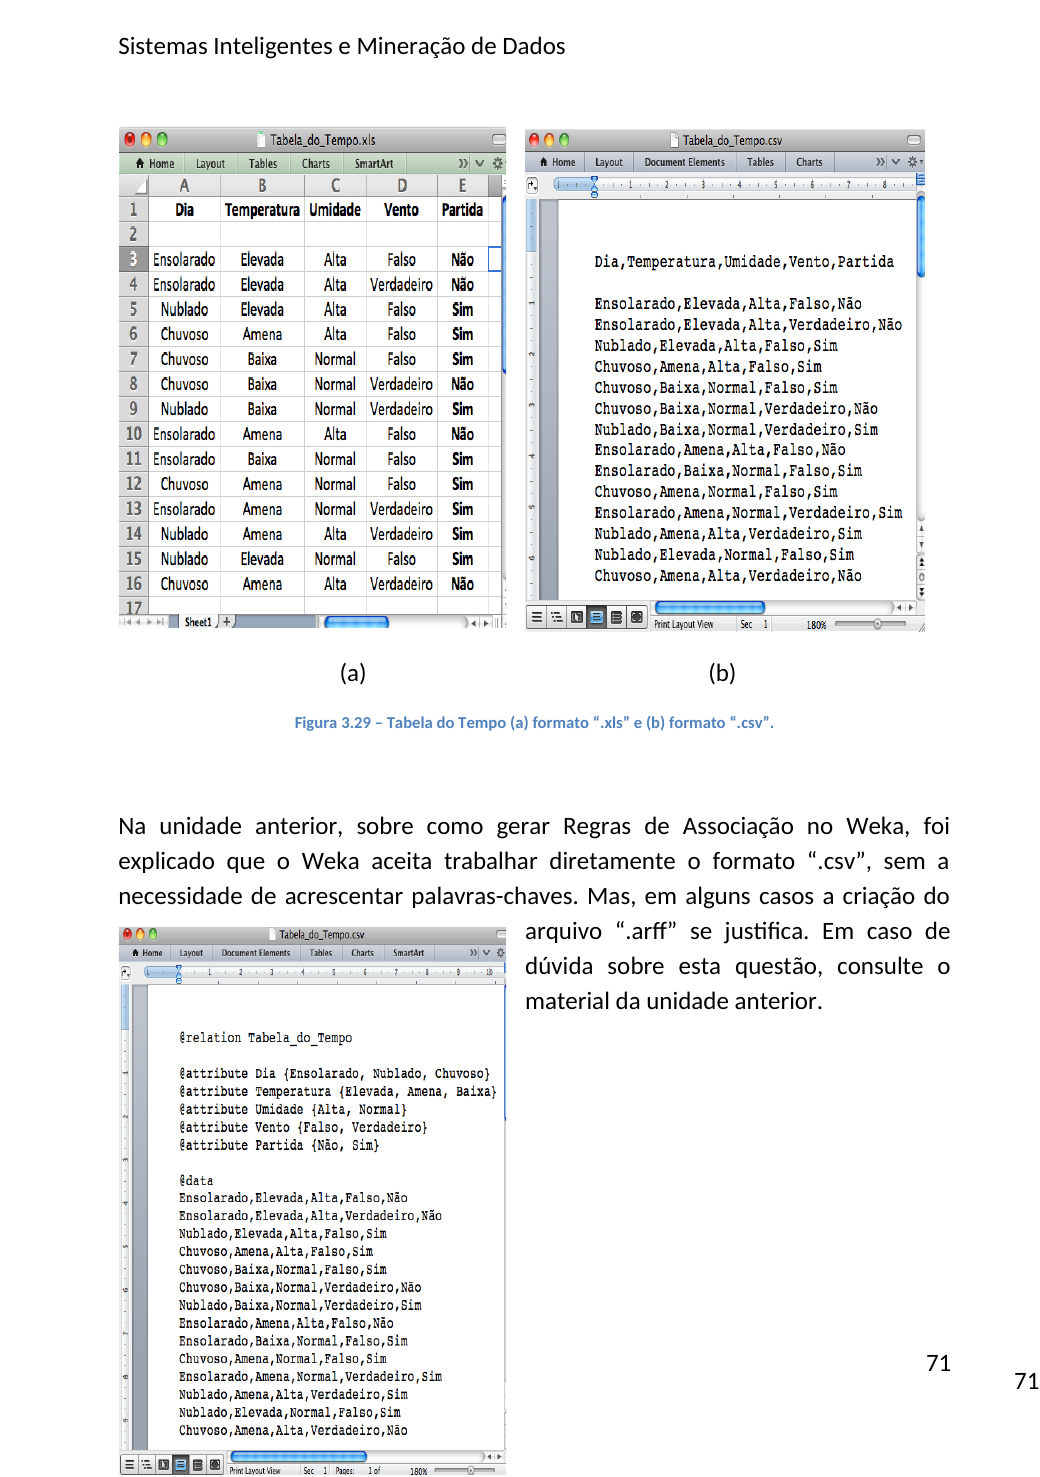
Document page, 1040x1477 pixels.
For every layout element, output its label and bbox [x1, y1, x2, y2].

picture [524, 129, 925, 632]
picture [118, 126, 506, 627]
picture [118, 927, 506, 1474]
